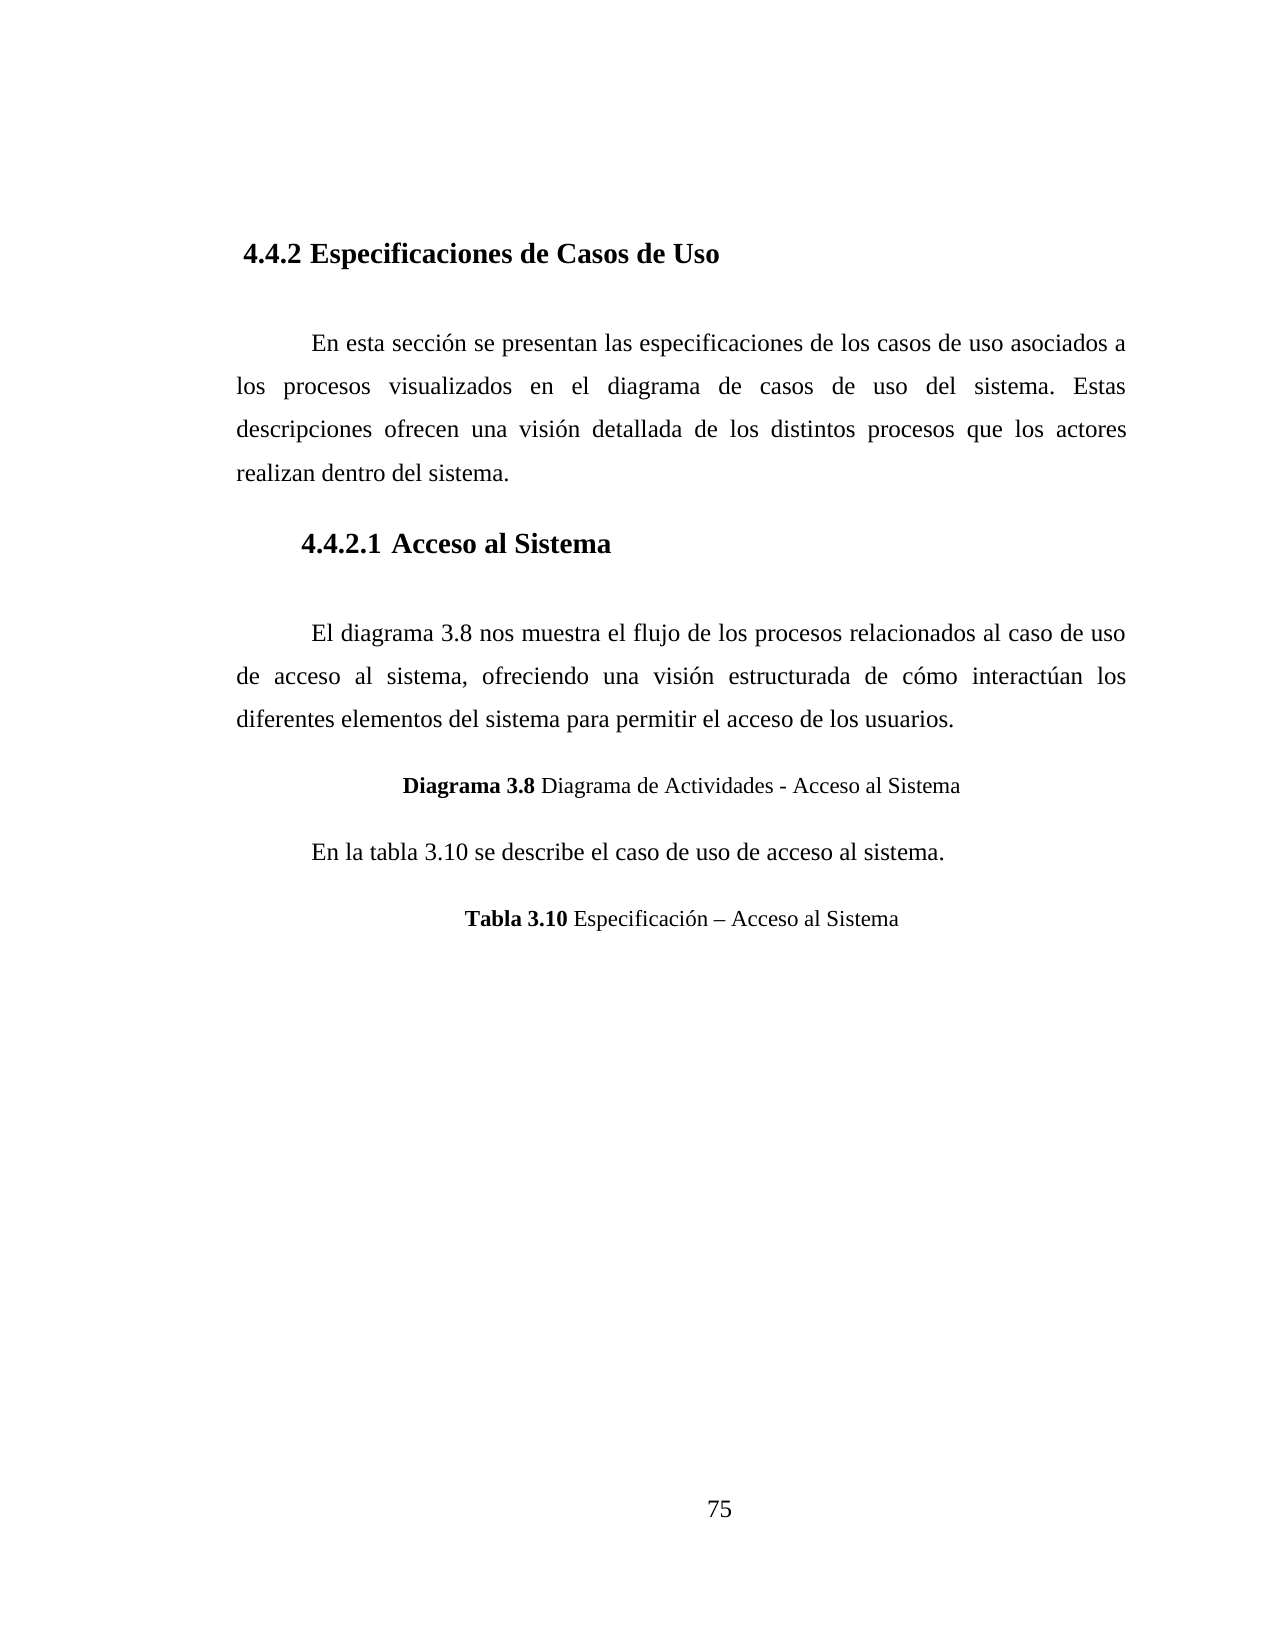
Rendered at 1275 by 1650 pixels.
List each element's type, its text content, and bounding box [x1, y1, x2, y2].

text El diagrama 3.8 nos muestra el flujo de los procesos relacionados al caso de uso de acceso al sistema, ofreciendo una visión estructurada de cómo interactúan los diferentes elementos del sistema para permitir el acceso de los usuarios. [236, 618, 1127, 733]
text En la tabla 3.10 se describe el caso de uso de acceso al sistema. [236, 837, 1127, 866]
text En esta sección se presentan las especificaciones de los casos de uso asociados a los procesos visualizados en el diagrama de casos de uso del sistema. Estas descripciones ofrecen una visión detallada de los distintos procesos que los actores realizan dentro del sistema. [236, 328, 1127, 486]
subtitle Especificaciones de Casos de Uso [243, 236, 1127, 270]
text Tabla 3.10 Especificación – Acceso al Sistema [236, 905, 1127, 931]
text Diagrama 3.8 Diagrama de Actividades - Acceso al Sistema [236, 772, 1127, 799]
subtitle Acceso al Sistema [236, 526, 1127, 559]
